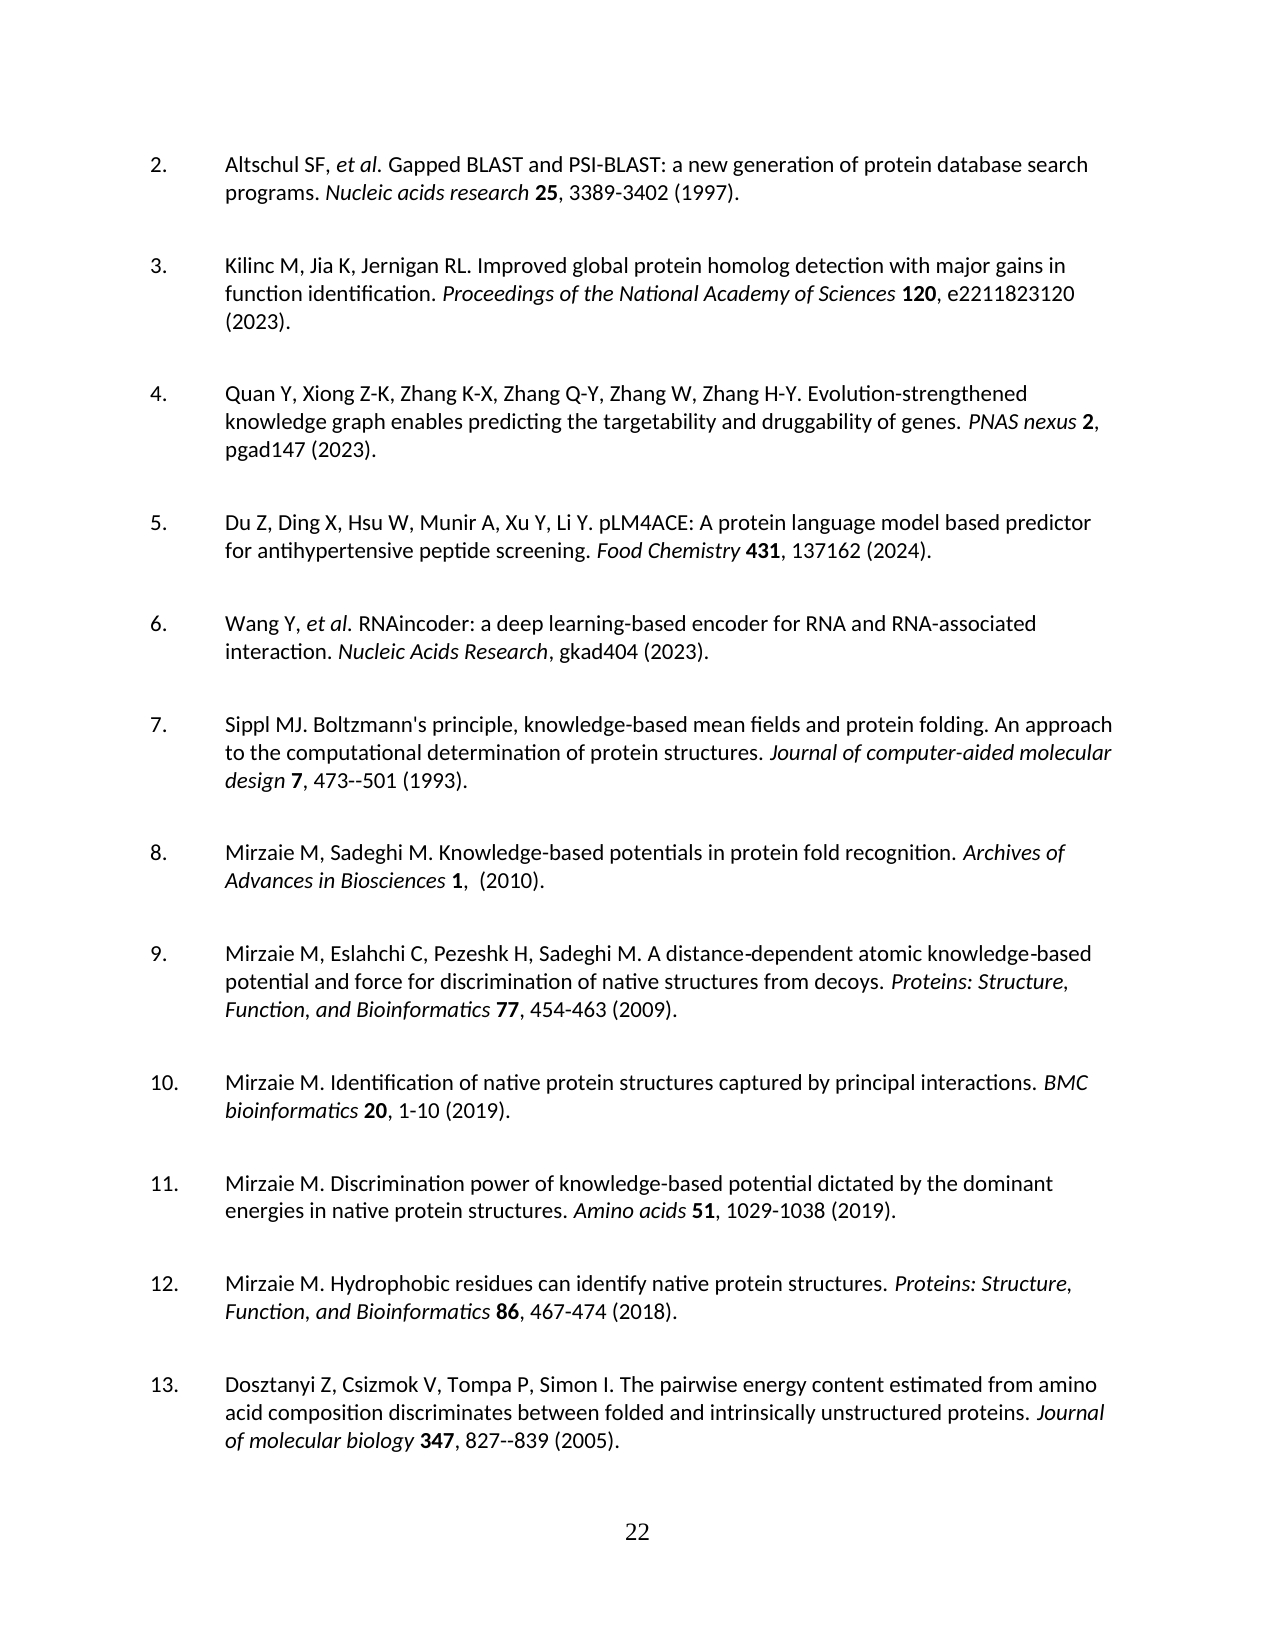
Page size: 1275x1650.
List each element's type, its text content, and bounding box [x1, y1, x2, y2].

text 9. Mirzaie M, Eslahchi C, Pezeshk H, Sadeghi M. A distance‐dependent atomic knowledge‐based potential and force for discrimination of native structures from decoys. Proteins: Structure, Function, and Bioinformatics 77, 454-463 (2009). [150, 1041, 1125, 1125]
text 7. Sippl MJ. Boltzmann's principle, knowledge-based mean fields and protein folding. An approach to the computational determination of protein structures. Journal of computer-aided molecular design 7, 473--501 (1993). [150, 811, 1125, 896]
text 8. Mirzaie M, Sadeghi M. Knowledge-based potentials in protein fold recognition. Archives of Advances in Biosciences 1, (2010). [150, 940, 1125, 996]
text 6. Wang Y, et al. RNAincoder: a deep learning-based encoder for RNA and RNA-associated interaction. Nucleic Acids Research, gkad404 (2023). [150, 711, 1125, 767]
text 10. Mirzaie M. Identification of native protein structures captured by principal interactions. BMC bioinformatics 20, 1-10 (2019). [150, 1170, 1125, 1226]
text 11. Mirzaie M. Discrimination power of knowledge-based potential dictated by the dominant energies in native protein structures. Amino acids 51, 1029-1038 (2019). [150, 1270, 1125, 1326]
text 12. Mirzaie M. Hydrophobic residues can identify native protein structures. Proteins: Structure, Function, and Bioinformatics 86, 467-474 (2018). [150, 1371, 1125, 1427]
text 1. Sayers EW, et al. Database resources of the national center for biotechnology information. Nucleic acids research 49, D10 (2021). [150, 150, 1125, 207]
text 2. Altschul SF, et al. Gapped BLAST and PSI-BLAST: a new generation of protein database search programs. Nucleic acids research 25, 3389-3402 (1997). [150, 252, 1125, 308]
text 5. Du Z, Ding X, Hsu W, Munir A, Xu Y, Li Y. pLM4ACE: A protein language model based predictor for antihypertensive peptide screening. Food Chemistry 431, 137162 (2024). [150, 610, 1125, 666]
text 3. Kilinc M, Jia K, Jernigan RL. Improved global protein homolog detection with major gains in function identification. Proceedings of the National Academy of Sciences 120, e2211823120 (2023). [150, 352, 1125, 437]
text 4. Quan Y, Xiong Z-K, Zhang K-X, Zhang Q-Y, Zhang W, Zhang H-Y. Evolution-strengthened knowledge graph enables predicting the targetability and druggability of genes. PNAS nexus 2, pgad147 (2023). [150, 481, 1125, 565]
